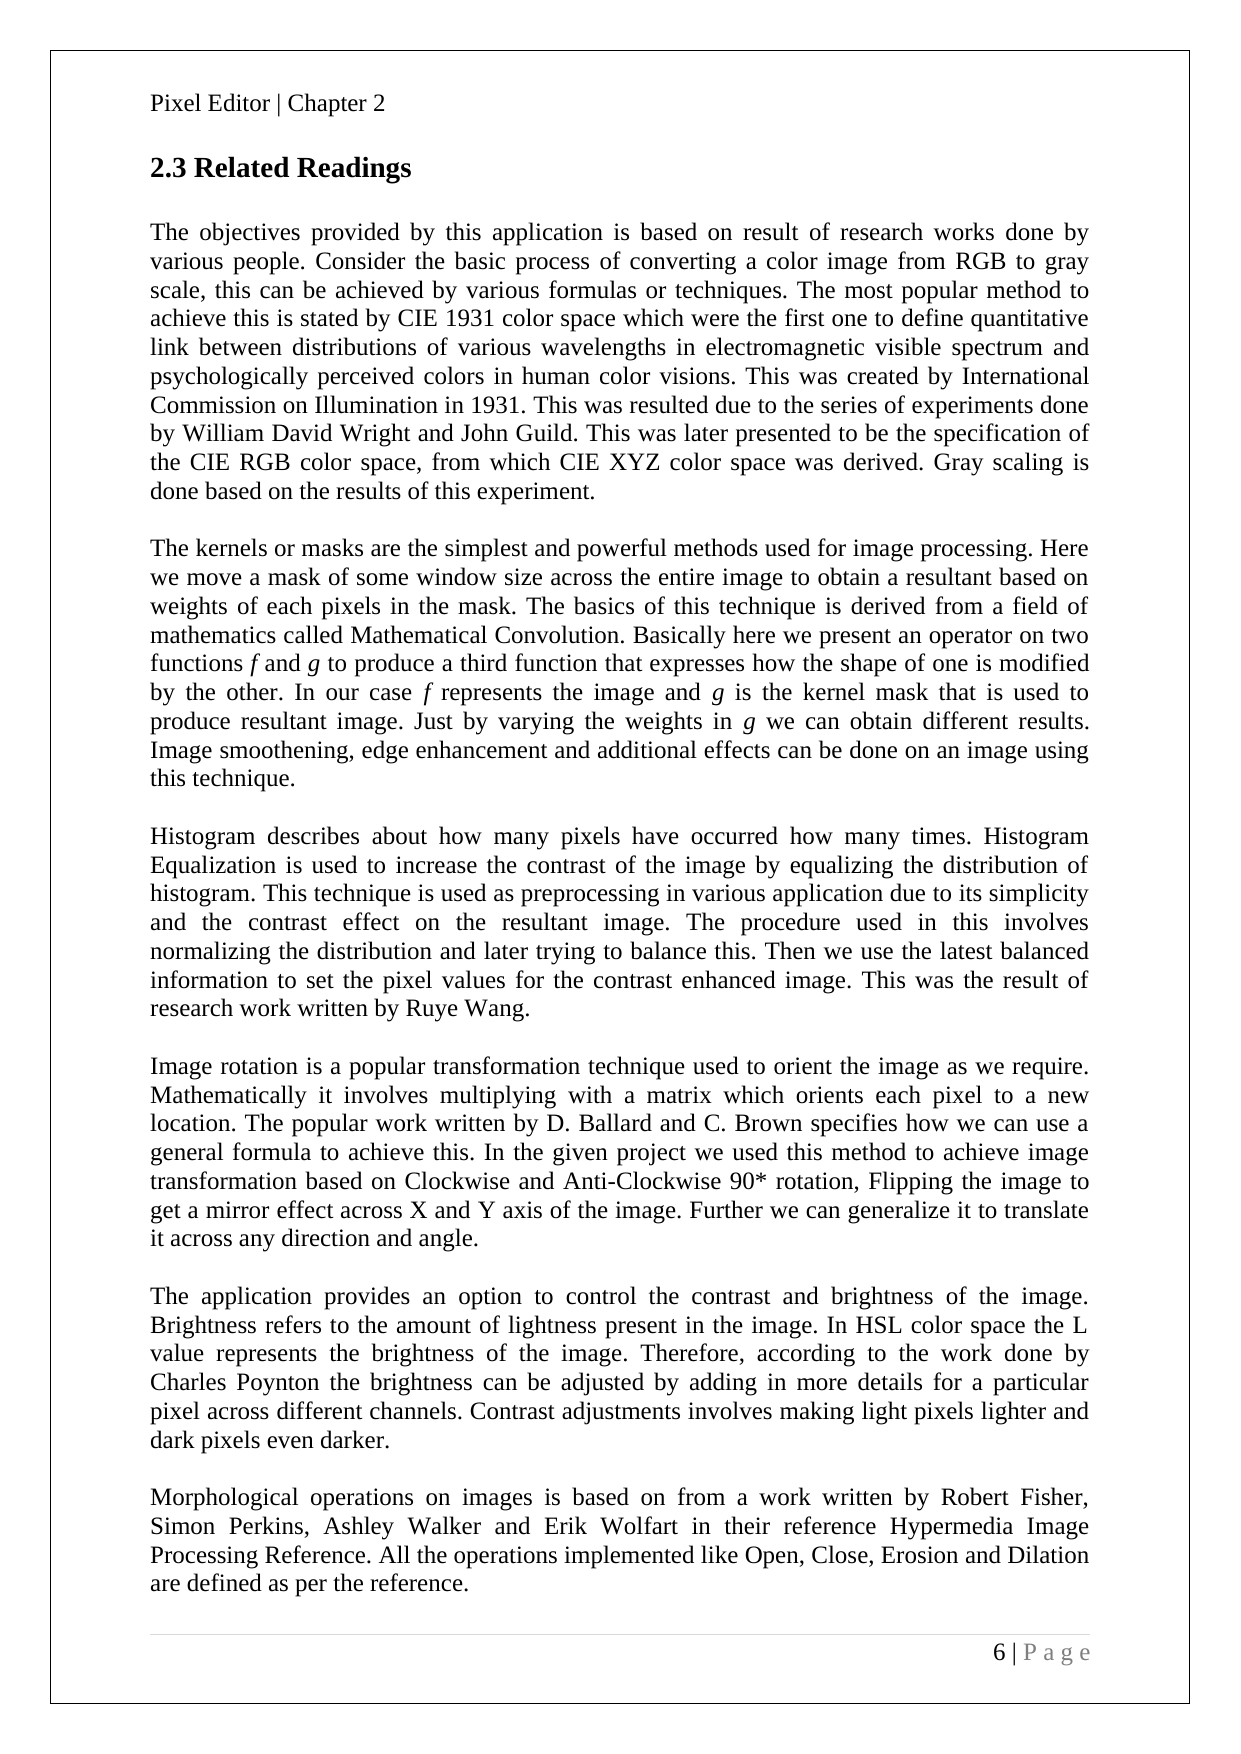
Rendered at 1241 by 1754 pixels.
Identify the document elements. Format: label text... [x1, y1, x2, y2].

text Histogram describes about how many pixels have occurred how many times. Histogram Equalization is used to increase the contrast of the image by equalizing the distribution of histogram. This technique is used as preprocessing in various application due to its simplicity and the contrast effect on the resultant image. The procedure used in this involves normalizing the distribution and later trying to balance this. Then we use the latest balanced information to set the pixel values for the contrast enhanced image. This was the result of research work written by Ruye Wang. [150, 821, 1090, 1022]
text Image rotation is a popular transformation technique used to orient the image as we require. Mathematically it involves multiplying with a matrix which orients each pixel to a new location. The popular work written by D. Ballard and C. Brown specifies how we can use a general formula to achieve this. In the given project we used this method to achieve image transformation based on Clockwise and Anti-Clockwise 90* rotation, Flipping the image to get a mirror effect across X and Y axis of the image. Further we can generalize it to translate it across any direction and angle. [150, 1051, 1090, 1252]
text Morphological operations on images is based on from a work written by Robert Fisher, Simon Perkins, Ashley Walker and Erik Wolfart in their reference Hypermedia Image Processing Reference. All the operations implemented like Open, Close, Erosion and Dilation are defined as per the reference. [150, 1482, 1090, 1597]
text The objectives provided by this application is based on result of research works done by various people. Consider the basic process of converting a color image from RGB to gray scale, this can be achieved by various formulas or techniques. The most popular method to achieve this is stated by CIE 1931 color space which were the first one to define quantitative link between distributions of various wavelengths in electromagnetic visible spectrum and psychologically perceived colors in human color visions. This was created by International Commission on Illumination in 1931. This was resulted due to the series of experiments done by William David Wright and John Guild. This was later presented to be the specification of the CIE RGB color space, from which CIE XYZ color space was derived. Gray scaling is done based on the results of this experiment. [150, 217, 1090, 505]
text 2.3 Related Readings [150, 150, 1090, 184]
text The kernels or masks are the simplest and powerful methods used for image processing. Here we move a mask of some window size across the entire image to obtain a resultant based on weights of each pixels in the mask. The basics of this technique is derived from a field of mathematics called Mathematical Convolution. Basically here we present an operator on two functions f and g to produce a third function that expresses how the shape of one is modified by the other. In our case f represents the image and g is the kernel mask that is used to produce resultant image. Just by varying the weights in g we can obtain different results. Image smoothening, edge enhancement and additional effects can be done on an image using this technique. [150, 533, 1090, 792]
text The application provides an option to control the contrast and brightness of the image. Brightness refers to the amount of lightness present in the image. In HSL color space the L value represents the brightness of the image. Therefore, according to the work done by Charles Poynton the brightness can be adjusted by adding in more details for a particular pixel across different channels. Contrast adjustments involves making light pixels lighter and dark pixels even darker. [150, 1281, 1090, 1453]
